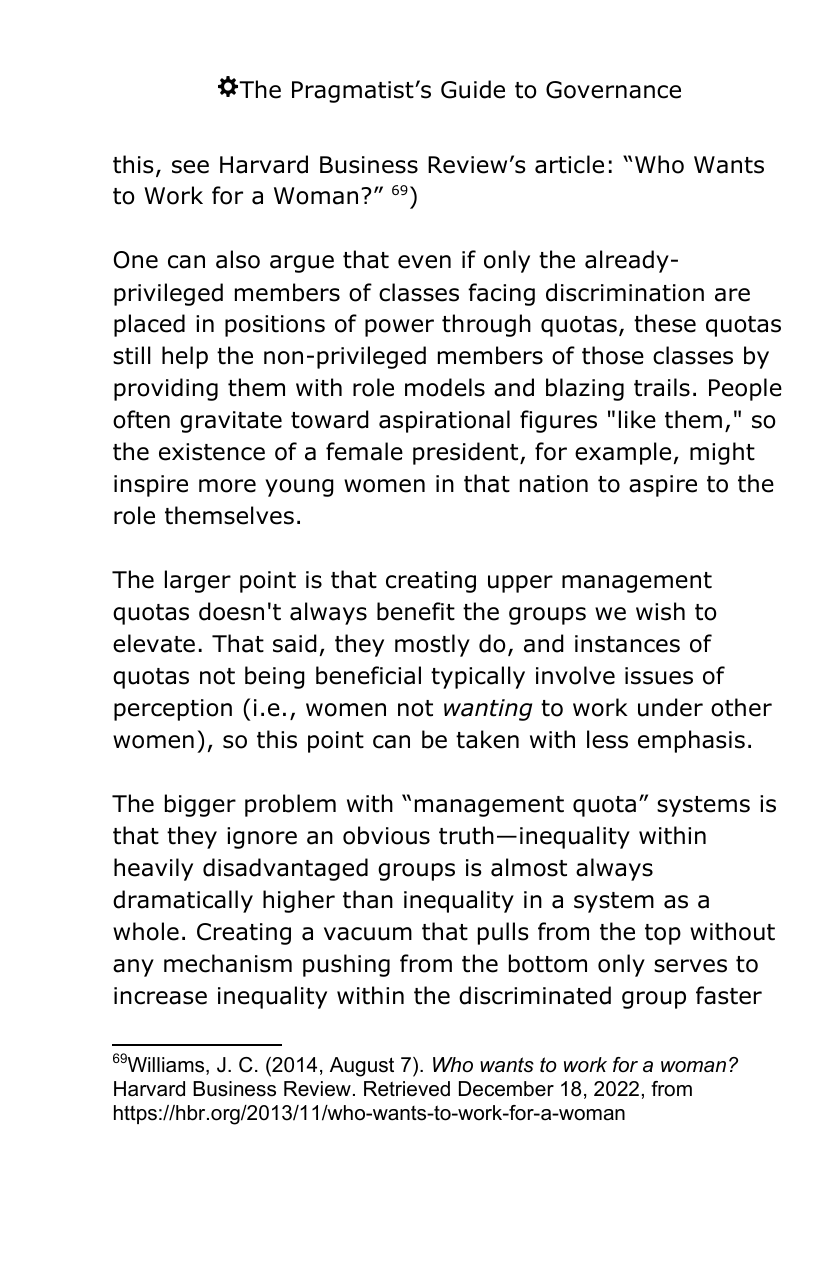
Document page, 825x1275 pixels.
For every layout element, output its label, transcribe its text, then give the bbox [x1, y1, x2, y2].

text But stats like this are the exception to the rule. Most studies suggest that it is beneficial for a company to have female managers and that once female managers become fairly common in an organization, more are likely to be hired in the future. (For a great unbiased breakdown of this, see Harvard Business Review’s article: “Who Wants to Work for a Woman?” ) [112, 150, 787, 210]
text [112, 789, 787, 1009]
text The larger point is that creating upper management quotas doesn't always benefit the groups we wish to elevate. That said, they mostly do, and instances of quotas not being beneficial typically involve issues of perception (i.e., women not wanting to work under other women), so this point can be taken with less emphasis. [112, 566, 787, 753]
text One can also argue that even if only the already-privileged members of classes facing discrimination are placed in positions of power through quotas, these quotas still help the non-privileged members of those classes by providing them with role models and blazing trails. People often gravitate toward aspirational figures "like them," so the existence of a female president, for example, might inspire more young women in that nation to aspire to the role themselves. [112, 246, 787, 529]
picture [217, 75, 239, 98]
